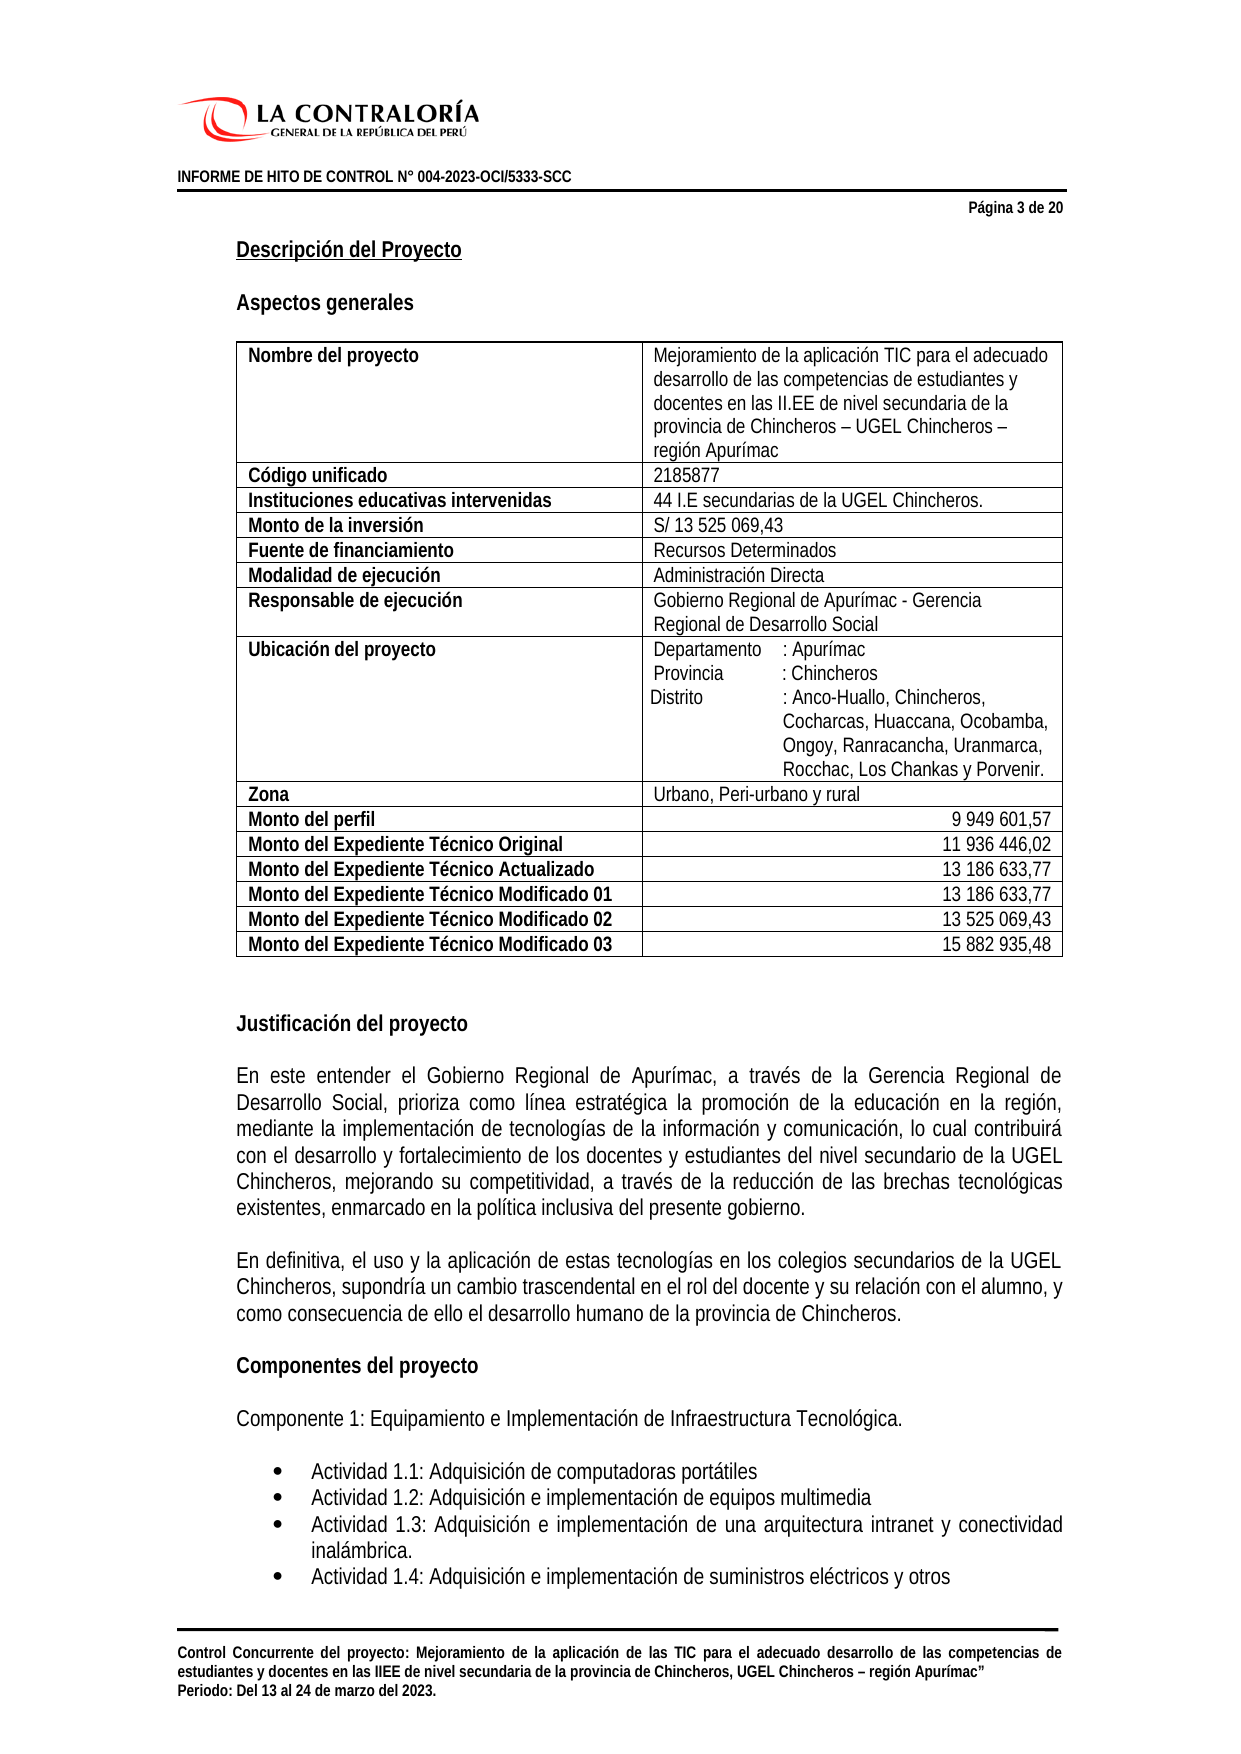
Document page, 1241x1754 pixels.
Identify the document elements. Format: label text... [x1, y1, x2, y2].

table_cell Ubicación del proyecto [237, 637, 642, 781]
list Actividad 1.3: Adquisición e implementación de una arquitectura intranet y conectividad inalámbrica. [274, 1511, 1063, 1563]
table_cell Monto del Expediente Técnico Actualizado [237, 857, 642, 881]
table_cell 13 186 633,77 [643, 882, 1062, 906]
table_cell 2185877 [643, 463, 1062, 487]
table_cell Modalidad de ejecución [237, 563, 642, 587]
table_cell Zona [237, 782, 642, 806]
table_cell 13 525 069,43 [643, 907, 1062, 931]
picture [177, 73, 479, 167]
table_cell Responsable de ejecución [237, 588, 642, 636]
text Componente 1: Equipamiento e Implementación de Infraestructura Tecnológica. [236, 1405, 1063, 1431]
table_cell Gobierno Regional de Apurímac - Gerencia Regional de Desarrollo Social [643, 588, 1062, 636]
table_cell Monto del Expediente Técnico Modificado 02 [237, 907, 642, 931]
table_header Mejoramiento de la aplicación TIC para el adecuado desarrollo de las competencias de estudiantes y docentes en las II.EE de nivel secundaria de la provincia de Chincheros – UGEL Chincheros – región Apurímac [643, 343, 1062, 462]
table_cell Fuente de financiamiento [237, 538, 642, 562]
table_cell Monto de la inversión [237, 513, 642, 537]
table_cell Urbano, Peri-urbano y rural [643, 782, 1062, 806]
table_cell Monto del Expediente Técnico Modificado 01 [237, 882, 642, 906]
table_cell S/ 13 525 069,43 [643, 513, 1062, 537]
table_cell Monto del perfil [237, 807, 642, 831]
text En definitiva, el uso y la aplicación de estas tecnologías en los colegios secundarios de la UGEL Chincheros, supondría un cambio trascendental en el rol del docente y su relación con el alumno, y como consecuencia de ello el desarrollo humano de la provincia de Chincheros. [236, 1247, 1063, 1326]
table_cell Administración Directa [643, 563, 1062, 587]
list Actividad 1.4: Adquisición e implementación de suministros eléctricos y otros [274, 1563, 1063, 1589]
text Justificación del proyecto [177, 1010, 1063, 1036]
table_cell Código unificado [237, 463, 642, 487]
table_cell 44 I.E secundarias de la UGEL Chincheros. [643, 488, 1062, 512]
table_cell 11 936 446,02 [643, 832, 1062, 856]
table_cell 15 882 935,48 [643, 932, 1062, 956]
text En este entender el Gobierno Regional de Apurímac, a través de la Gerencia Regional de Desarrollo Social, prioriza como línea estratégica la promoción de la educación en la región, mediante la implementación de tecnologías de la información y comunicación, lo cual contribuirá con el desarrollo y fortalecimiento de los docentes y estudiantes del nivel secundario de la UGEL Chincheros, mejorando su competitividad, a través de la reducción de las brechas tecnológicas existentes, enmarcado en la política inclusiva del presente gobierno. [236, 1062, 1063, 1221]
table_cell Monto del Expediente Técnico Modificado 03 [237, 932, 642, 956]
text Descripción del Proyecto [177, 236, 1063, 262]
table_header Nombre del proyecto [237, 343, 642, 462]
list Actividad 1.1: Adquisición de computadoras portátiles [274, 1458, 1063, 1484]
table_cell Recursos Determinados [643, 538, 1062, 562]
list Actividad 1.2: Adquisición e implementación de equipos multimedia [274, 1484, 1063, 1511]
text Aspectos generales [162, 289, 1063, 315]
table_cell Departamento : Apurímac Provincia : Chincheros Distrito : Anco-Huallo, Chincheros, Cocharcas, Huaccana, Ocobamba, Ongoy, Ranracancha, Uranmarca, Rocchac, Los Chankas y Porvenir. [643, 637, 1062, 781]
text Componentes del proyecto [236, 1352, 1063, 1379]
table_cell Monto del Expediente Técnico Original [237, 832, 642, 856]
table_cell 9 949 601,57 [643, 807, 1062, 831]
table_cell Instituciones educativas intervenidas [237, 488, 642, 512]
table_cell 13 186 633,77 [643, 857, 1062, 881]
